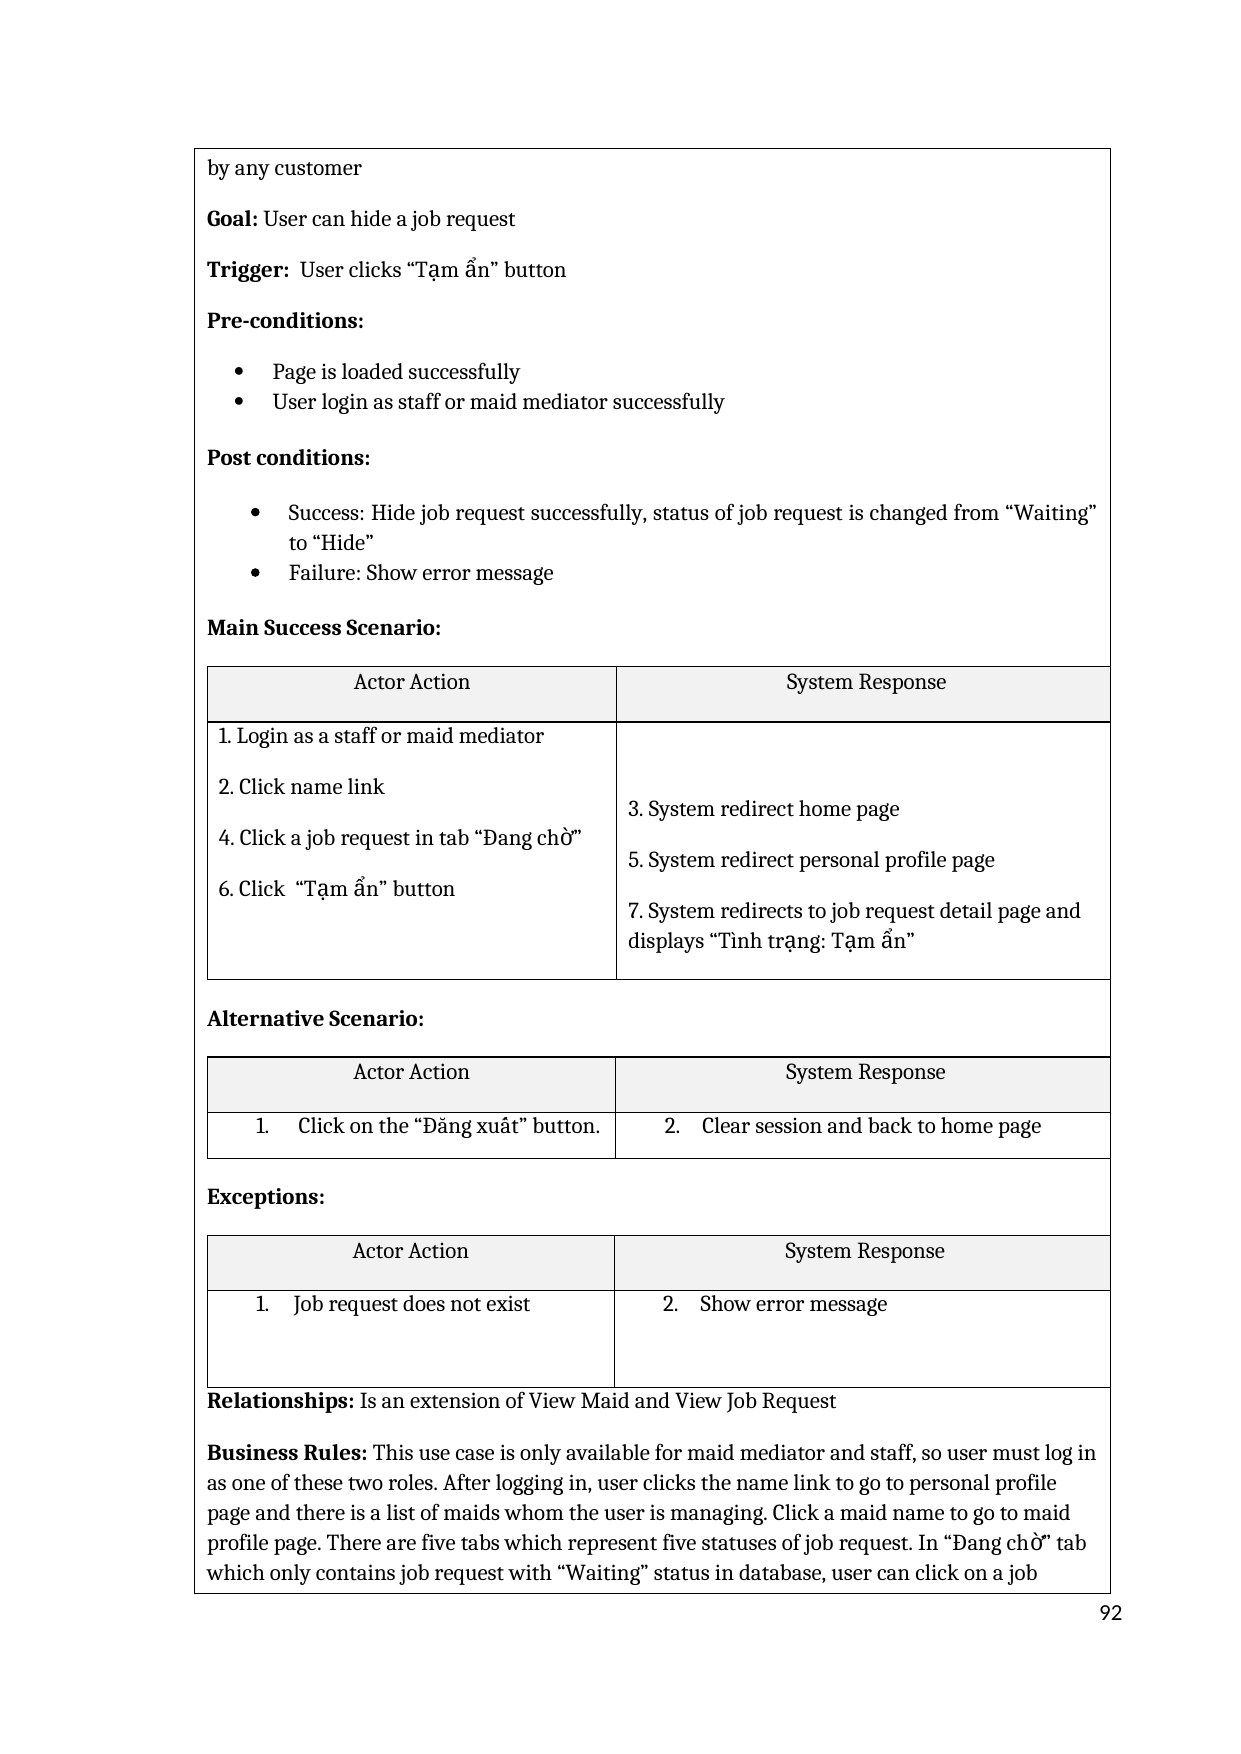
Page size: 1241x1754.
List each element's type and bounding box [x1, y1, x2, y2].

table_cell [195, 149, 1110, 1593]
